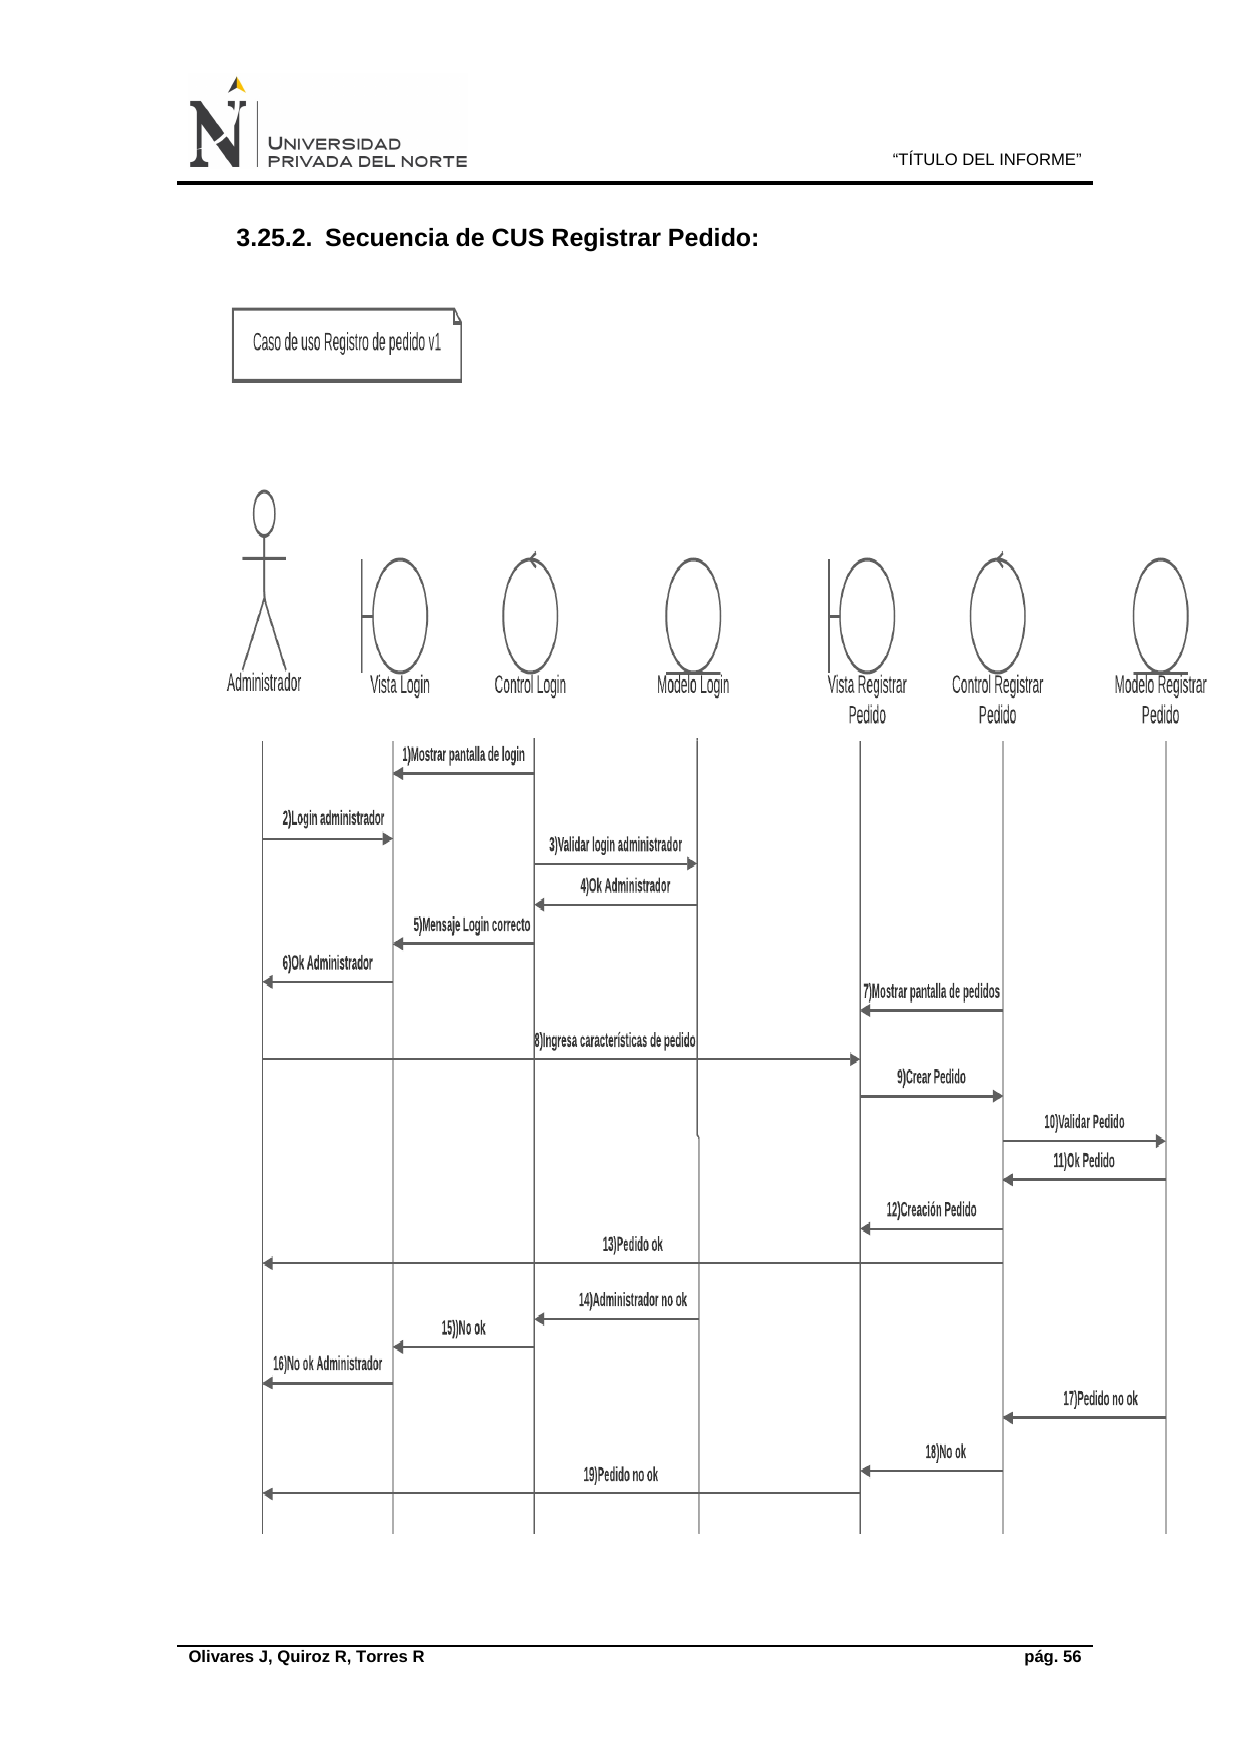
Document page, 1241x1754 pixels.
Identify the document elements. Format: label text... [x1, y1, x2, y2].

picture [177, 264, 1231, 1580]
picture [188, 73, 469, 169]
subtitle Secuencia de CUS Registrar Pedido: [236, 223, 1092, 252]
